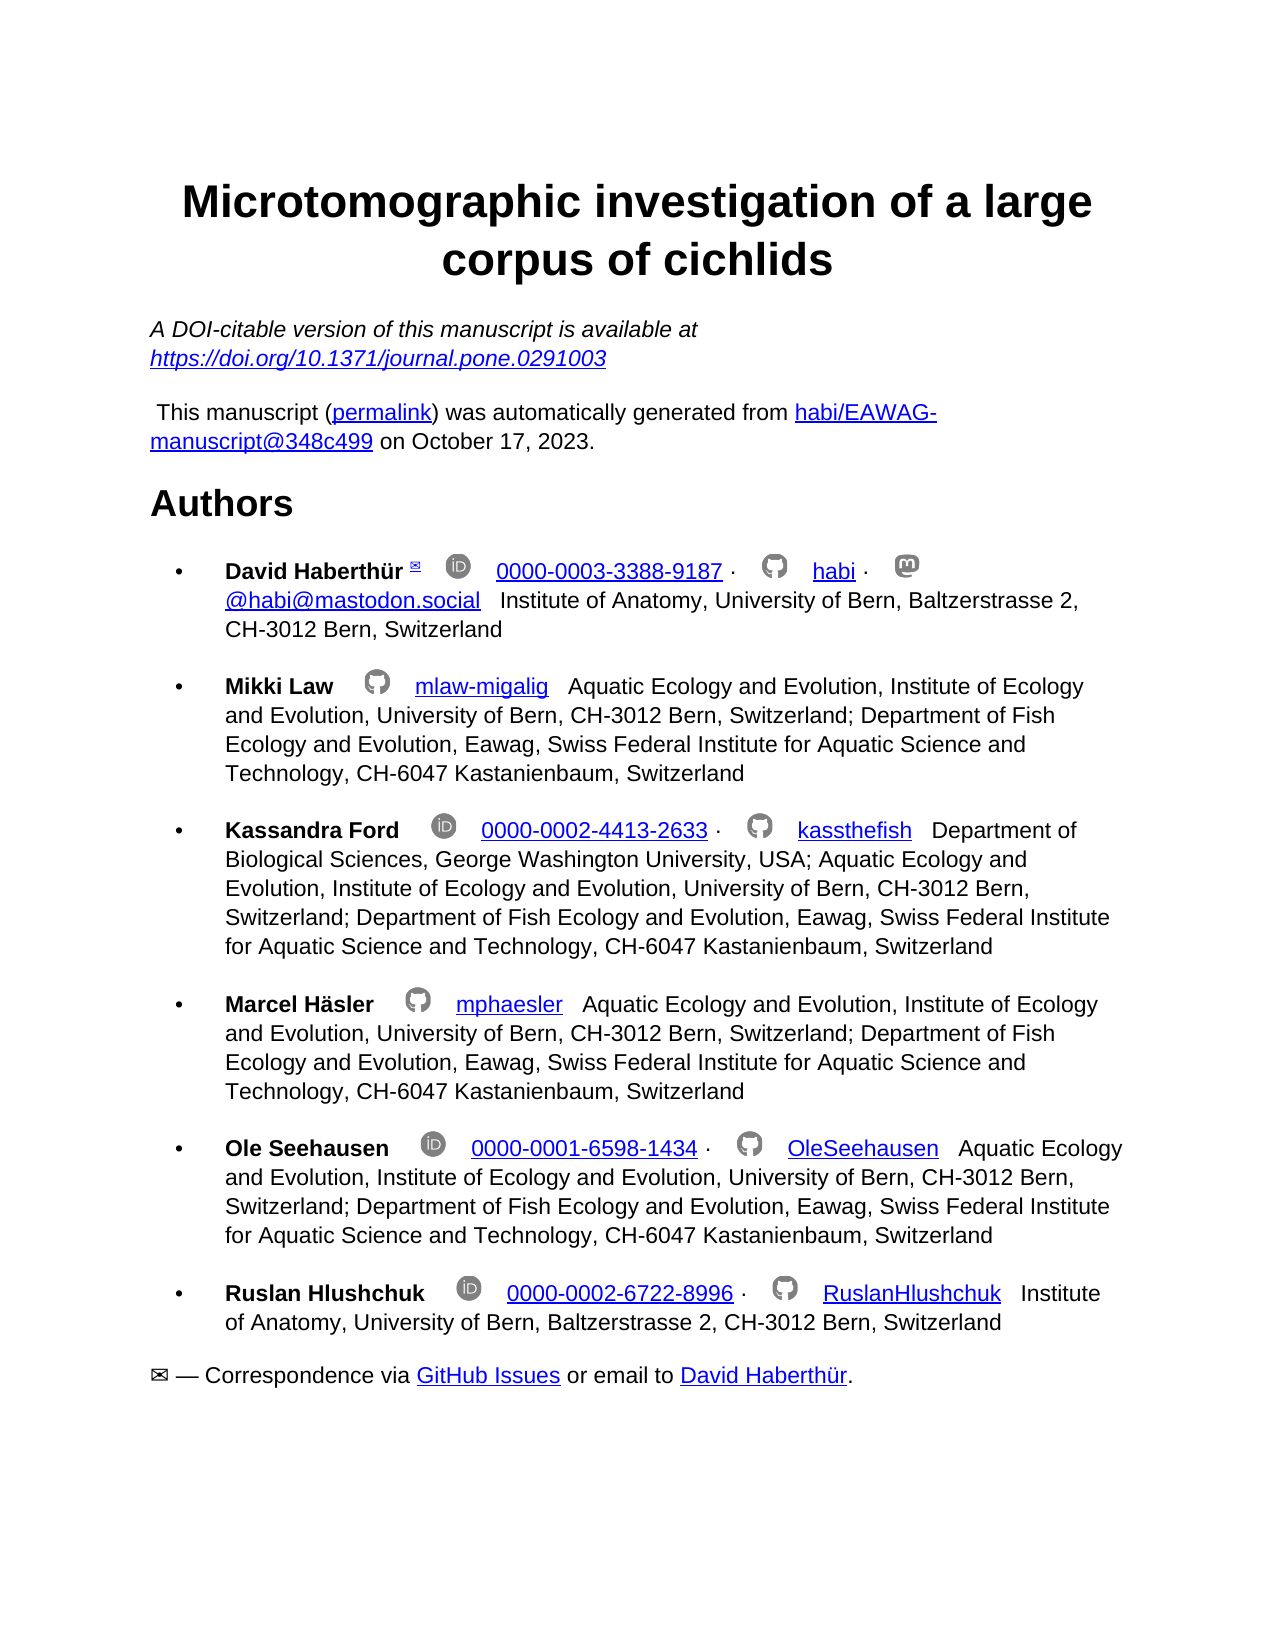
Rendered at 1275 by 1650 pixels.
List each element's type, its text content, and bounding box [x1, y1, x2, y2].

picture [895, 554, 920, 579]
picture [431, 813, 457, 839]
picture [747, 813, 773, 839]
picture [737, 1131, 763, 1157]
picture [445, 554, 471, 579]
list Marcel Häsler mphaesler Aquatic Ecology and Evolution, Institute of Ecology and Evolution, University of Bern, CH-3012 Bern, Switzerland; Department of Fish Ecology and Evolution, Eawag, Swiss Federal Institute for Aquatic Science and Technology, CH-6047 Kastanienbaum, Switzerland [175, 987, 1125, 1104]
picture [405, 987, 431, 1013]
picture [364, 669, 390, 695]
text A DOI-citable version of this manuscript is available at https://doi.org/10.1371/journal.pone.0291003 [150, 316, 1125, 371]
list Ruslan Hlushchuk 0000-0002-6722-8996 · RuslanHlushchuk Institute of Anatomy, University of Bern, Baltzerstrasse 2, CH-3012 Bern, Switzerland [175, 1276, 1125, 1335]
list David Haberthür ✉ 0000-0003-3388-9187 · habi · @habi@mastodon.social Institute of Anatomy, University of Bern, Baltzerstrasse 2, CH-3012 Bern, Switzerland [175, 554, 1125, 642]
list Mikki Law mlaw-migalig Aquatic Ecology and Evolution, Institute of Ecology and Evolution, University of Bern, CH-3012 Bern, Switzerland; Department of Fish Ecology and Evolution, Eawag, Swiss Federal Institute for Aquatic Science and Technology, CH-6047 Kastanienbaum, Switzerland [175, 669, 1125, 786]
title Microtomographic investigation of a large corpus of cichlids [150, 175, 1125, 286]
picture [456, 1276, 482, 1301]
text This manuscript (permalink) was automatically generated from habi/EAWAG-manuscript@348c499 on October 17, 2023. [150, 399, 1125, 454]
subtitle Authors [150, 482, 1125, 525]
picture [762, 554, 788, 579]
picture [772, 1276, 798, 1301]
list Ole Seehausen 0000-0001-6598-1434 · OleSeehausen Aquatic Ecology and Evolution, Institute of Ecology and Evolution, University of Bern, CH-3012 Bern, Switzerland; Department of Fish Ecology and Evolution, Eawag, Swiss Federal Institute for Aquatic Science and Technology, CH-6047 Kastanienbaum, Switzerland [175, 1132, 1125, 1248]
picture [420, 1131, 446, 1157]
text ✉ — Correspondence via GitHub Issues or email to David Haberthür. [150, 1362, 1125, 1389]
list Kassandra Ford 0000-0002-4413-2633 · kassthefish Department of Biological Sciences, George Washington University, USA; Aquatic Ecology and Evolution, Institute of Ecology and Evolution, University of Bern, CH-3012 Bern, Switzerland; Department of Fish Ecology and Evolution, Eawag, Swiss Federal Institute for Aquatic Science and Technology, CH-6047 Kastanienbaum, Switzerland [175, 814, 1125, 959]
